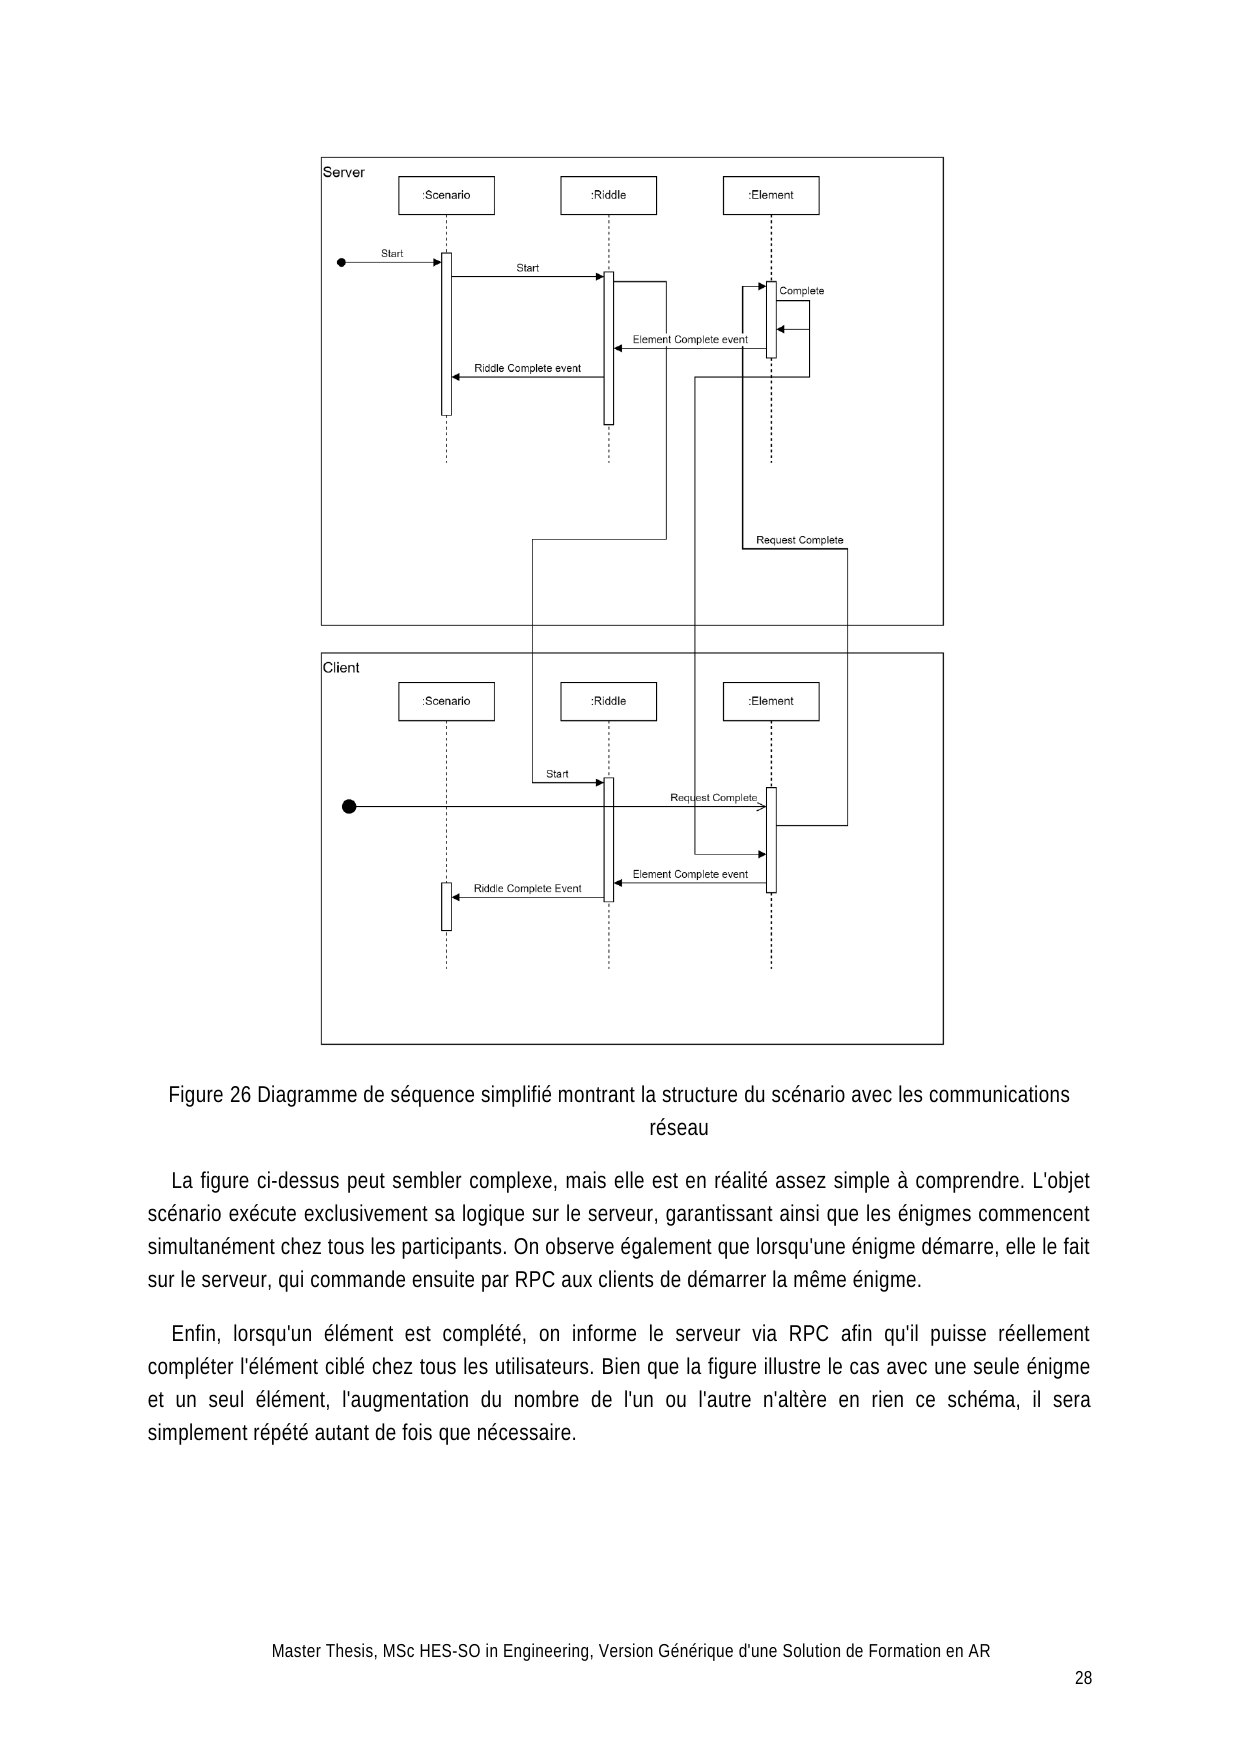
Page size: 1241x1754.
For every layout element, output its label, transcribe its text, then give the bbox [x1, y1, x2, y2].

text Enfin, lorsqu'un élément est complété, on informe le serveur via RPC afin qu'il puisse réellement compléter l'élément ciblé chez tous les utilisateurs. Bien que la figure illustre le cas avec une seule énigme et un seul élément, l'augmentation du nombre de l'un ou l'autre n'altère en rien ce schéma, il sera simplement répété autant de fois que nécessaire. [148, 1320, 1092, 1445]
text La figure ci-dessus peut sembler complexe, mais elle est en réalité assez simple à comprendre. L'objet scénario exécute exclusivement sa logique sur le serveur, garantissant ainsi que les énigmes commencent simultanément chez tous les participants. On observe également que lorsqu'une énigme démarre, elle le fait sur le serveur, qui commande ensuite par RPC aux clients de démarrer la même énigme. [148, 1167, 1092, 1292]
picture [311, 147, 953, 1054]
text Figure 26 Diagramme de séquence simplifié montrant la structure du scénario avec les communications réseau [148, 1081, 1092, 1140]
